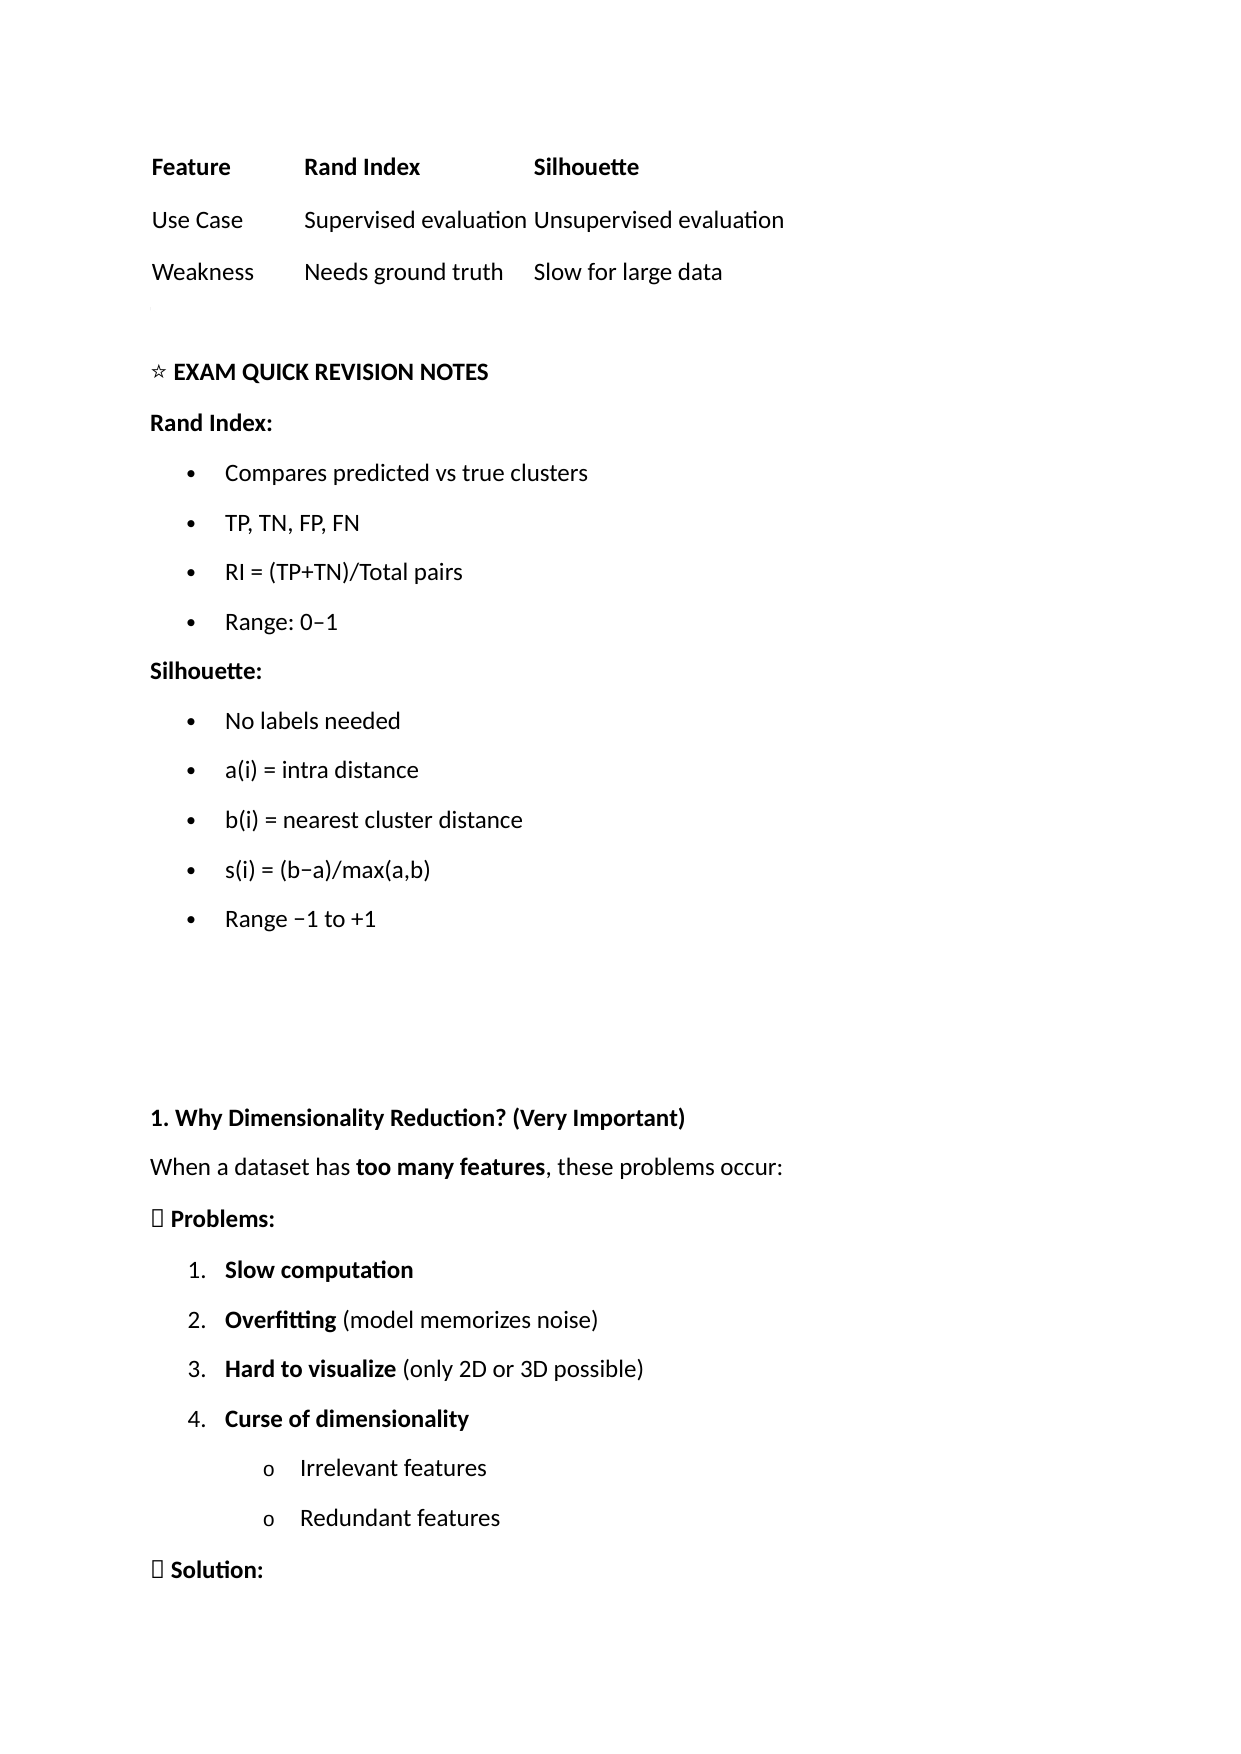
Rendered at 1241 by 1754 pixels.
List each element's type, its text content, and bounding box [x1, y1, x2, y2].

text When a dataset has too many features, these problems occur: [150, 1151, 1090, 1182]
text 🔹 Problems: [150, 1201, 1090, 1235]
list s(i) = (b−a)/max(a,b) [187, 854, 1090, 884]
list No labels needed [187, 705, 1090, 736]
list Overfitting (model memorizes noise) [187, 1304, 1090, 1334]
table_cell Weakness [150, 255, 303, 307]
table_header Rand Index [303, 150, 532, 202]
table_header Silhouette [532, 150, 791, 202]
list Range: 0–1 [187, 606, 1090, 636]
table_cell Needs ground truth [303, 255, 532, 307]
list b(i) = nearest cluster distance [187, 804, 1090, 835]
list Curse of dimensionality [187, 1403, 1090, 1433]
text 🔹 Solution: [150, 1552, 1090, 1586]
list Range −1 to +1 [187, 903, 1090, 934]
list RI = (TP+TN)/Total pairs [187, 556, 1090, 587]
list Redundant features [262, 1502, 1090, 1533]
table_cell Supervised evaluation [303, 203, 532, 255]
list Hard to visualize (only 2D or 3D possible) [187, 1353, 1090, 1384]
text Rand Index: [150, 407, 1090, 438]
text 1. Why Dimensionality Reduction? (Very Important) [150, 1102, 1090, 1132]
text Silhouette: [150, 655, 1090, 686]
table_cell Unsupervised evaluation [532, 203, 791, 255]
table_cell Slow for large data [532, 255, 791, 307]
list a(i) = intra distance [187, 754, 1090, 785]
table_header Feature [150, 150, 303, 202]
list Slow computation [187, 1254, 1090, 1285]
list Irrelevant features [262, 1453, 1090, 1483]
list Compares predicted vs true clusters [187, 457, 1090, 488]
list TP, TN, FP, FN [187, 507, 1090, 537]
text ⭐ EXAM QUICK REVISION NOTES [150, 354, 1090, 388]
table_cell Use Case [150, 203, 303, 255]
